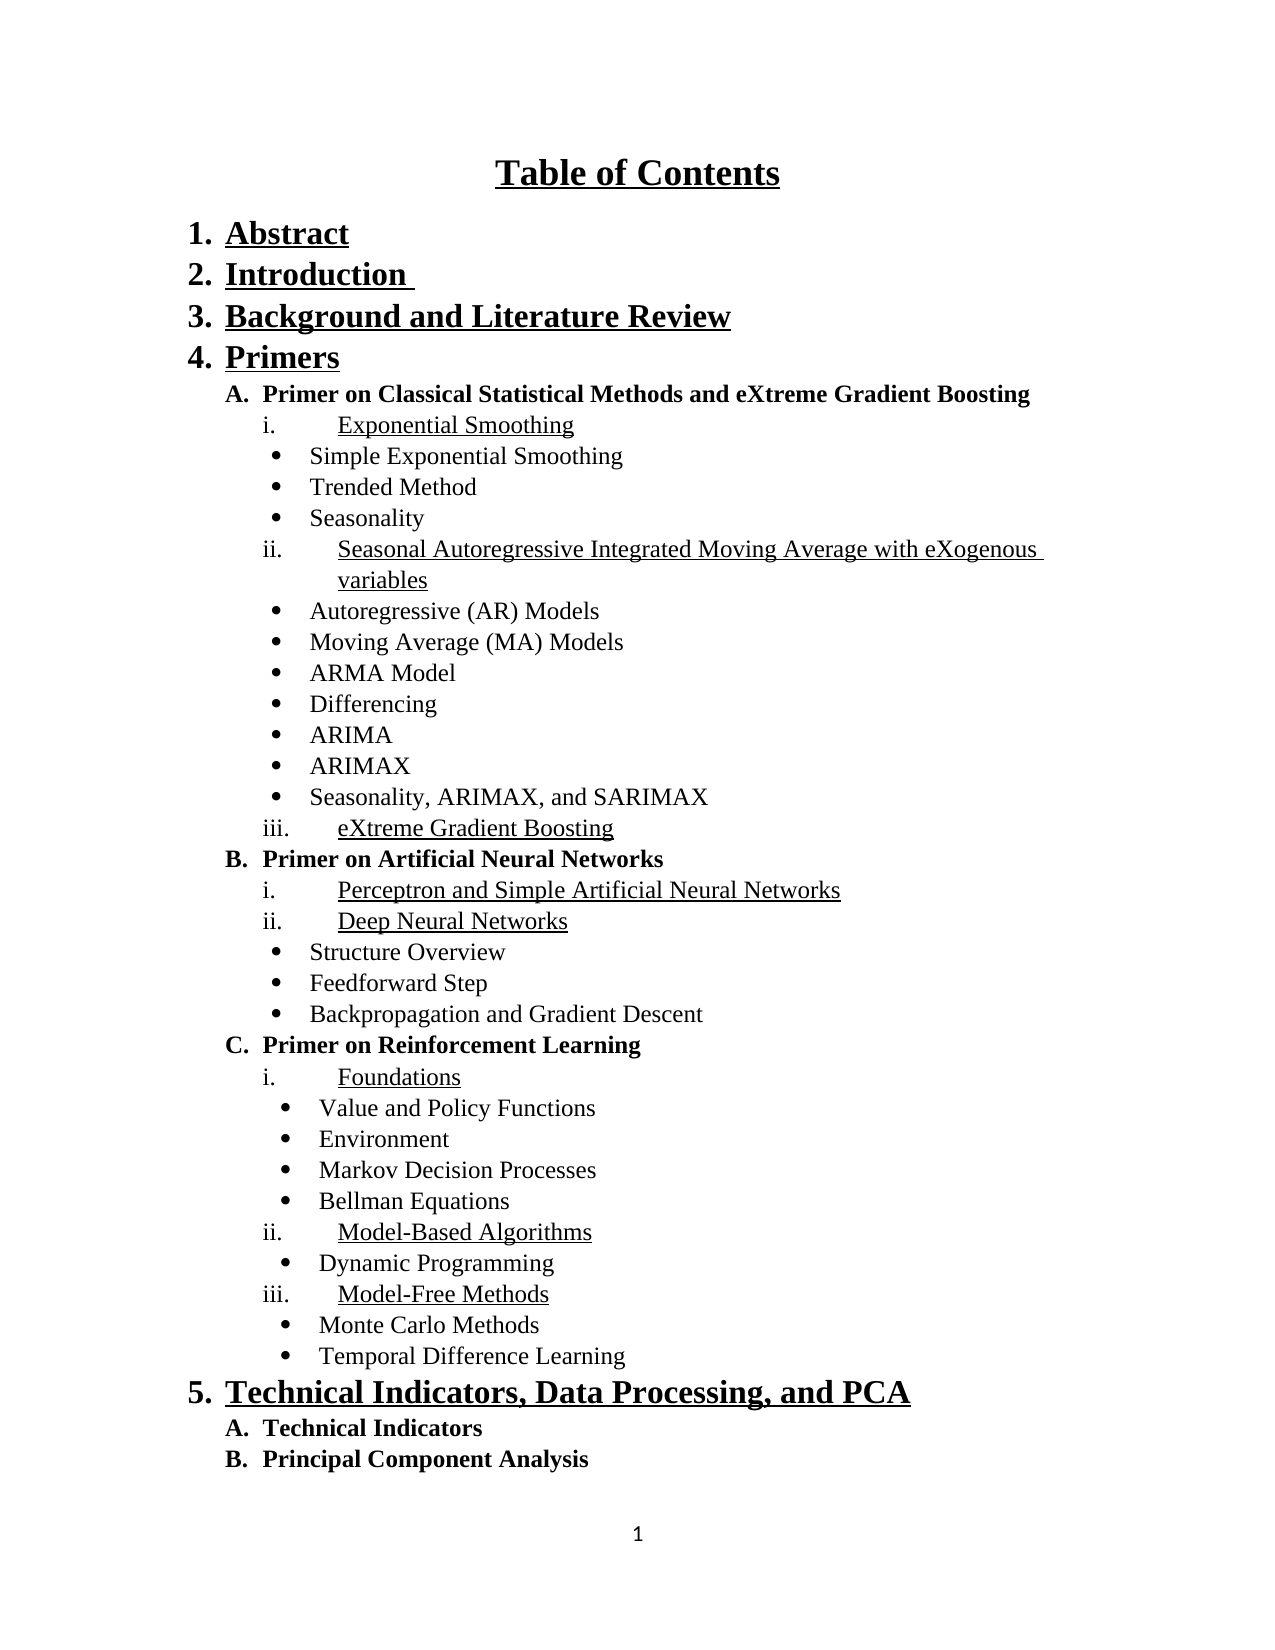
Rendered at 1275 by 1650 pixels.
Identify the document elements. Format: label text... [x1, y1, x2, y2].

list Markov Decision Processes [281, 1155, 1125, 1183]
list Abstract [187, 213, 1125, 252]
list Model-Free Methods [262, 1279, 1125, 1308]
list ARMA Model [272, 658, 1125, 687]
list Technical Indicators [225, 1413, 1125, 1442]
list ARIMA [272, 720, 1125, 749]
list Primer on Artificial Neural Networks [225, 844, 1125, 873]
list Seasonality [272, 503, 1125, 532]
list eXtreme Gradient Boosting [262, 813, 1125, 842]
list Primers [187, 337, 1125, 376]
list Trended Method [272, 472, 1125, 501]
list Primer on Classical Statistical Methods and eXtreme Gradient Boosting [225, 379, 1125, 407]
list Differencing [272, 689, 1125, 718]
list Value and Policy Functions [281, 1093, 1125, 1121]
list Bellman Equations [281, 1186, 1125, 1214]
list Introduction [187, 254, 1125, 293]
list Principal Component Analysis [225, 1444, 1125, 1473]
list Moving Average (MA) Models [272, 627, 1125, 656]
list Temporal Difference Learning [281, 1341, 1125, 1370]
list Structure Overview [272, 937, 1125, 966]
list ARIMAX [272, 751, 1125, 780]
list Model-Based Algorithms [262, 1217, 1125, 1246]
list Seasonal Autoregressive Integrated Moving Average with eXogenous variables [262, 534, 1125, 594]
list Autoregressive (AR) Models [272, 596, 1125, 625]
list Dynamic Programming [281, 1248, 1125, 1277]
list Foundations [262, 1062, 1125, 1090]
list Monte Carlo Methods [281, 1310, 1125, 1339]
list Perceptron and Simple Artificial Neural Networks [262, 875, 1125, 904]
list Technical Indicators, Data Processing, and PCA [187, 1372, 1125, 1410]
list Simple Exponential Smoothing [272, 441, 1125, 469]
list Environment [281, 1124, 1125, 1152]
text Table of Contents [150, 150, 1125, 193]
list Backpropagation and Gradient Descent [272, 999, 1125, 1028]
list Deep Neural Networks [262, 906, 1125, 935]
list Seasonality, ARIMAX, and SARIMAX [272, 782, 1125, 811]
list Exponential Smoothing [262, 410, 1125, 438]
list Background and Literature Review [187, 296, 1125, 334]
list Feedforward Step [272, 968, 1125, 997]
list Primer on Reinforcement Learning [225, 1031, 1125, 1059]
